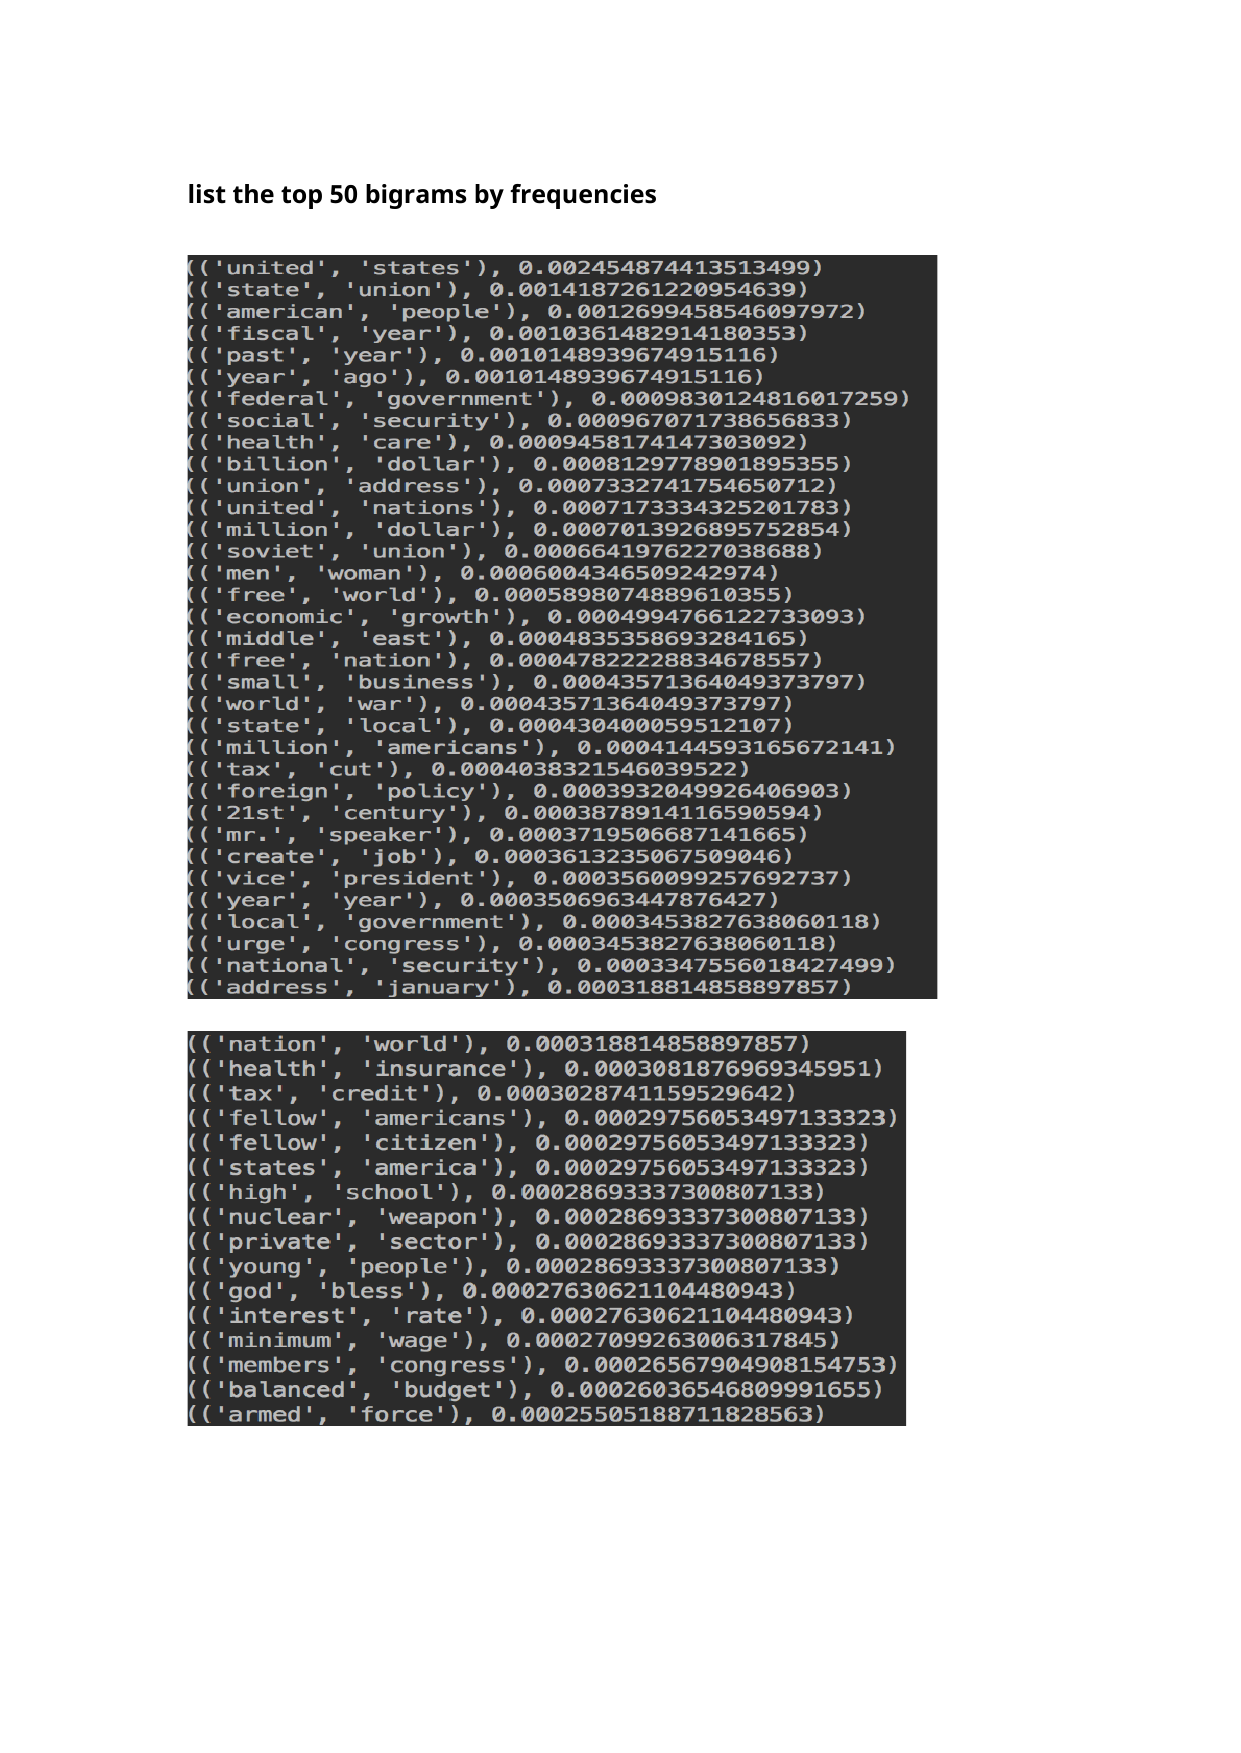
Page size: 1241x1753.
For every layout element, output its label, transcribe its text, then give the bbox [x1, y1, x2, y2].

text list the top 50 bigrams by frequencies [187, 161, 1053, 226]
picture [187, 255, 938, 999]
picture [187, 1031, 907, 1426]
